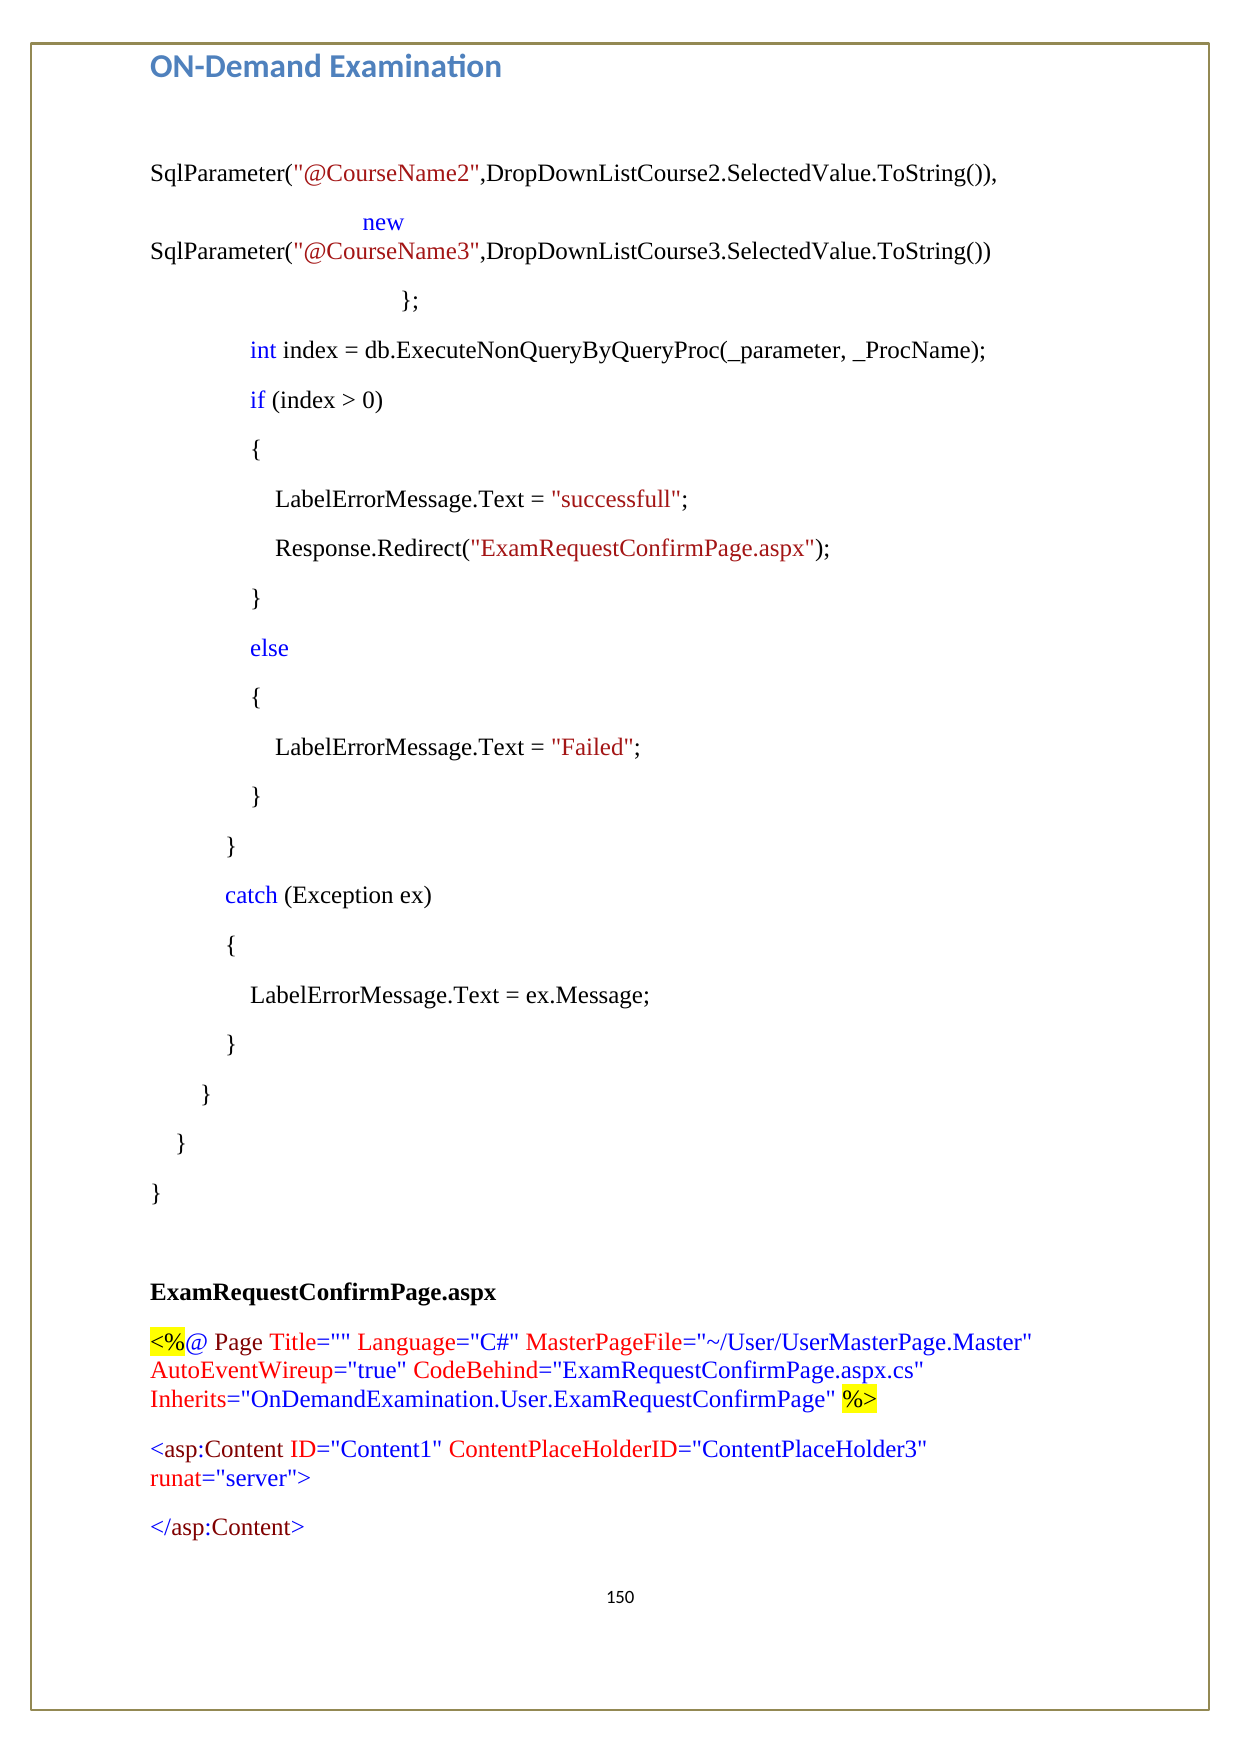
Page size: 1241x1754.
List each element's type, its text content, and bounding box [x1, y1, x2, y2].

text } [150, 831, 1090, 860]
text { [150, 682, 1090, 711]
text } [150, 583, 1090, 612]
text } [150, 781, 1090, 810]
text <%@ Page Title="" Language="C#" MasterPageFile="~/User/UserMasterPage.Master" AutoEventWireup="true" CodeBehind="ExamRequestConfirmPage.aspx.cs" Inherits="OnDemandExamination.User.ExamRequestConfirmPage" %> [150, 1327, 1090, 1413]
text if (index > 0) [150, 385, 1090, 413]
text } [150, 1178, 1090, 1207]
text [150, 158, 1090, 186]
text } [150, 1128, 1090, 1157]
text Response.Redirect("ExamRequestConfirmPage.aspx"); [150, 533, 1090, 562]
text { [150, 930, 1090, 959]
text int index = db.ExecuteNonQueryByQueryProc(_parameter, _ProcName); [150, 335, 1090, 364]
text LabelErrorMessage.Text = "successfull"; [150, 484, 1090, 513]
text } [150, 1079, 1090, 1108]
text </asp:Content> [150, 1512, 1090, 1541]
text catch (Exception ex) [150, 881, 1090, 909]
text { [150, 434, 1090, 463]
text else [150, 633, 1090, 661]
text } [150, 1029, 1090, 1058]
text LabelErrorMessage.Text = ex.Message; [150, 980, 1090, 1008]
text ExamRequestConfirmPage.aspx [150, 1277, 1090, 1306]
text <asp:Content ID="Content1" ContentPlaceHolderID="ContentPlaceHolder3" runat="server"> [150, 1434, 1090, 1491]
text new SqlParameter("@CourseName3",DropDownListCourse3.SelectedValue.ToString()) [150, 207, 1090, 265]
text }; [150, 286, 1090, 314]
text LabelErrorMessage.Text = "Failed"; [150, 732, 1090, 761]
